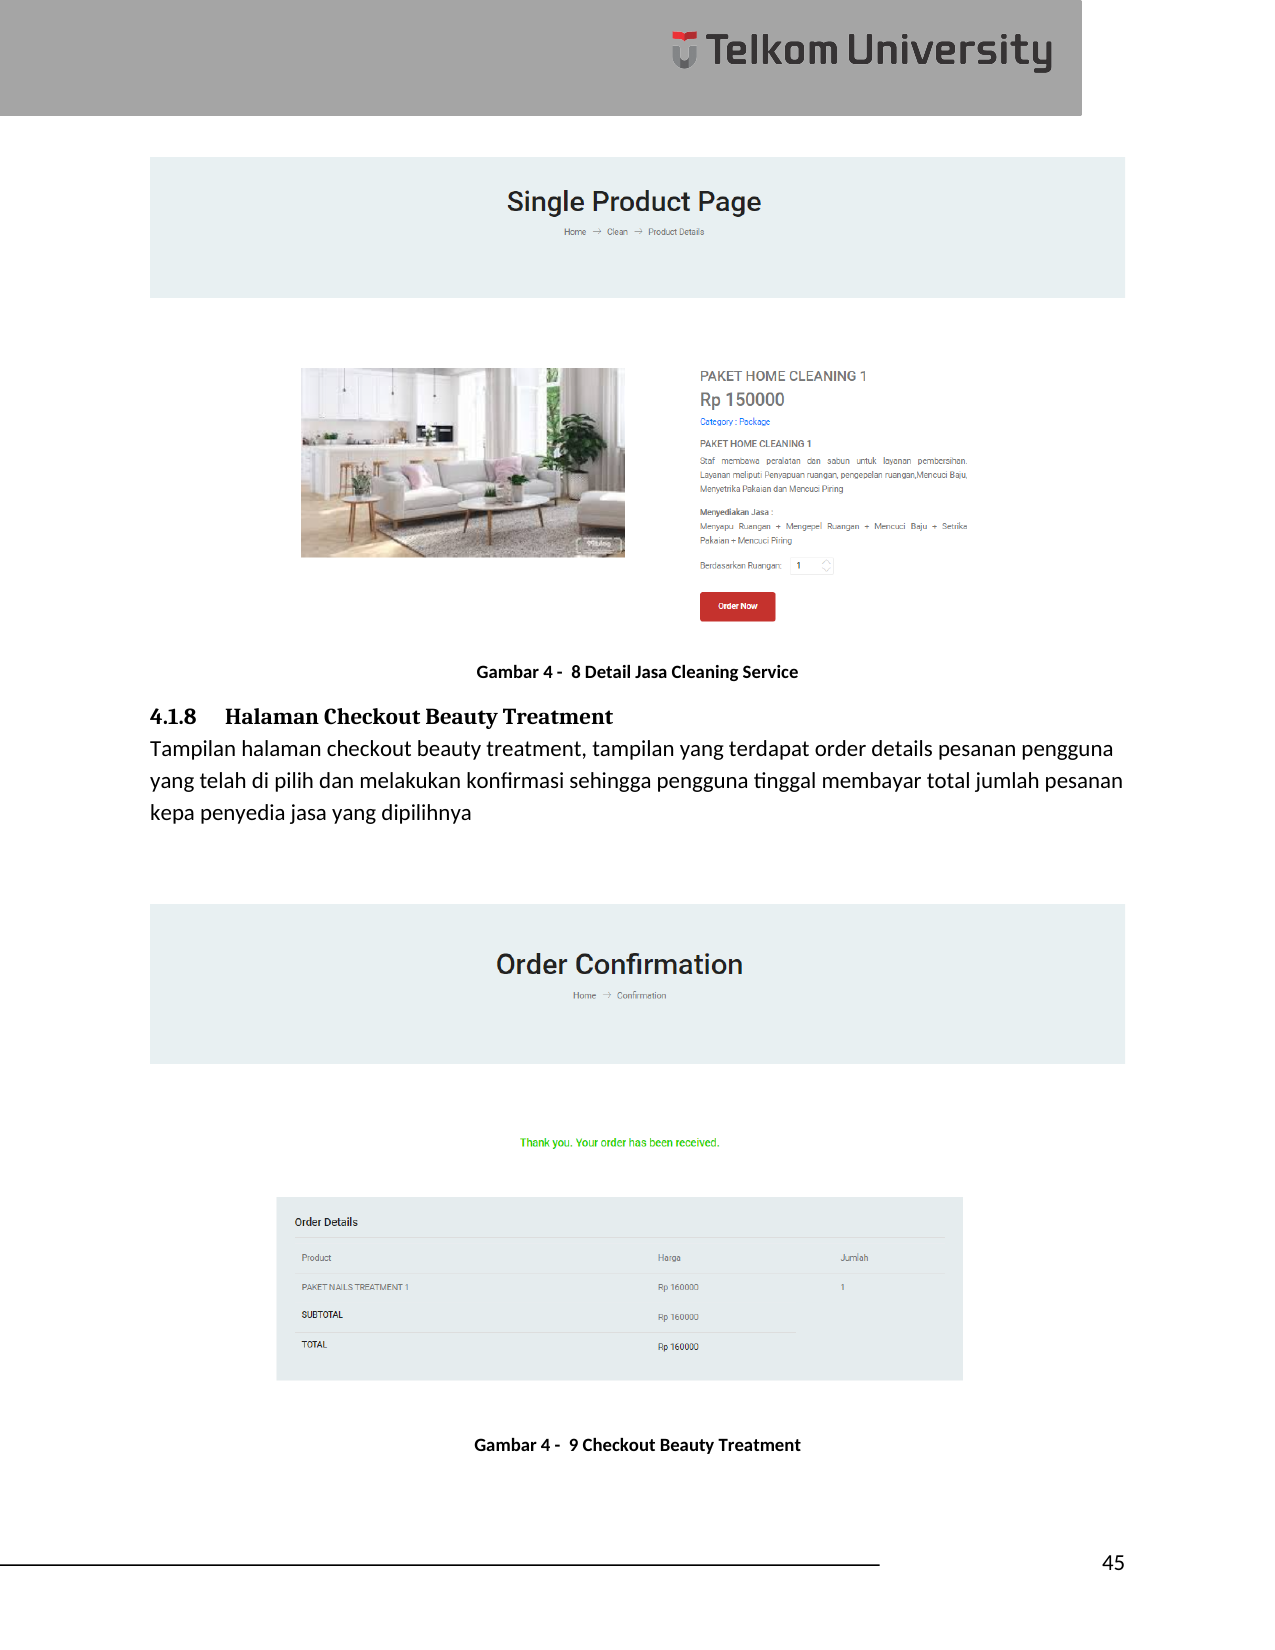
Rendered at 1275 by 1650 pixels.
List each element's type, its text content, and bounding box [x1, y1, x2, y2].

picture [150, 904, 1125, 1409]
picture [150, 157, 1125, 636]
subtitle Halaman Checkout Beauty Treatment [150, 704, 1125, 730]
text Gambar 4 - 8 Detail Jasa Cleaning Service [150, 660, 1125, 683]
text Tampilan halaman checkout beauty treatment, tampilan yang terdapat order details pesanan pengguna yang telah di pilih dan melakukan konfirmasi sehingga pengguna tinggal membayar total jumlah pesanan kepa penyedia jasa yang dipilihnya [150, 734, 1125, 827]
picture [672, 31, 1052, 73]
text Gambar 4 - 9 Checkout Beauty Treatment [150, 1433, 1125, 1456]
